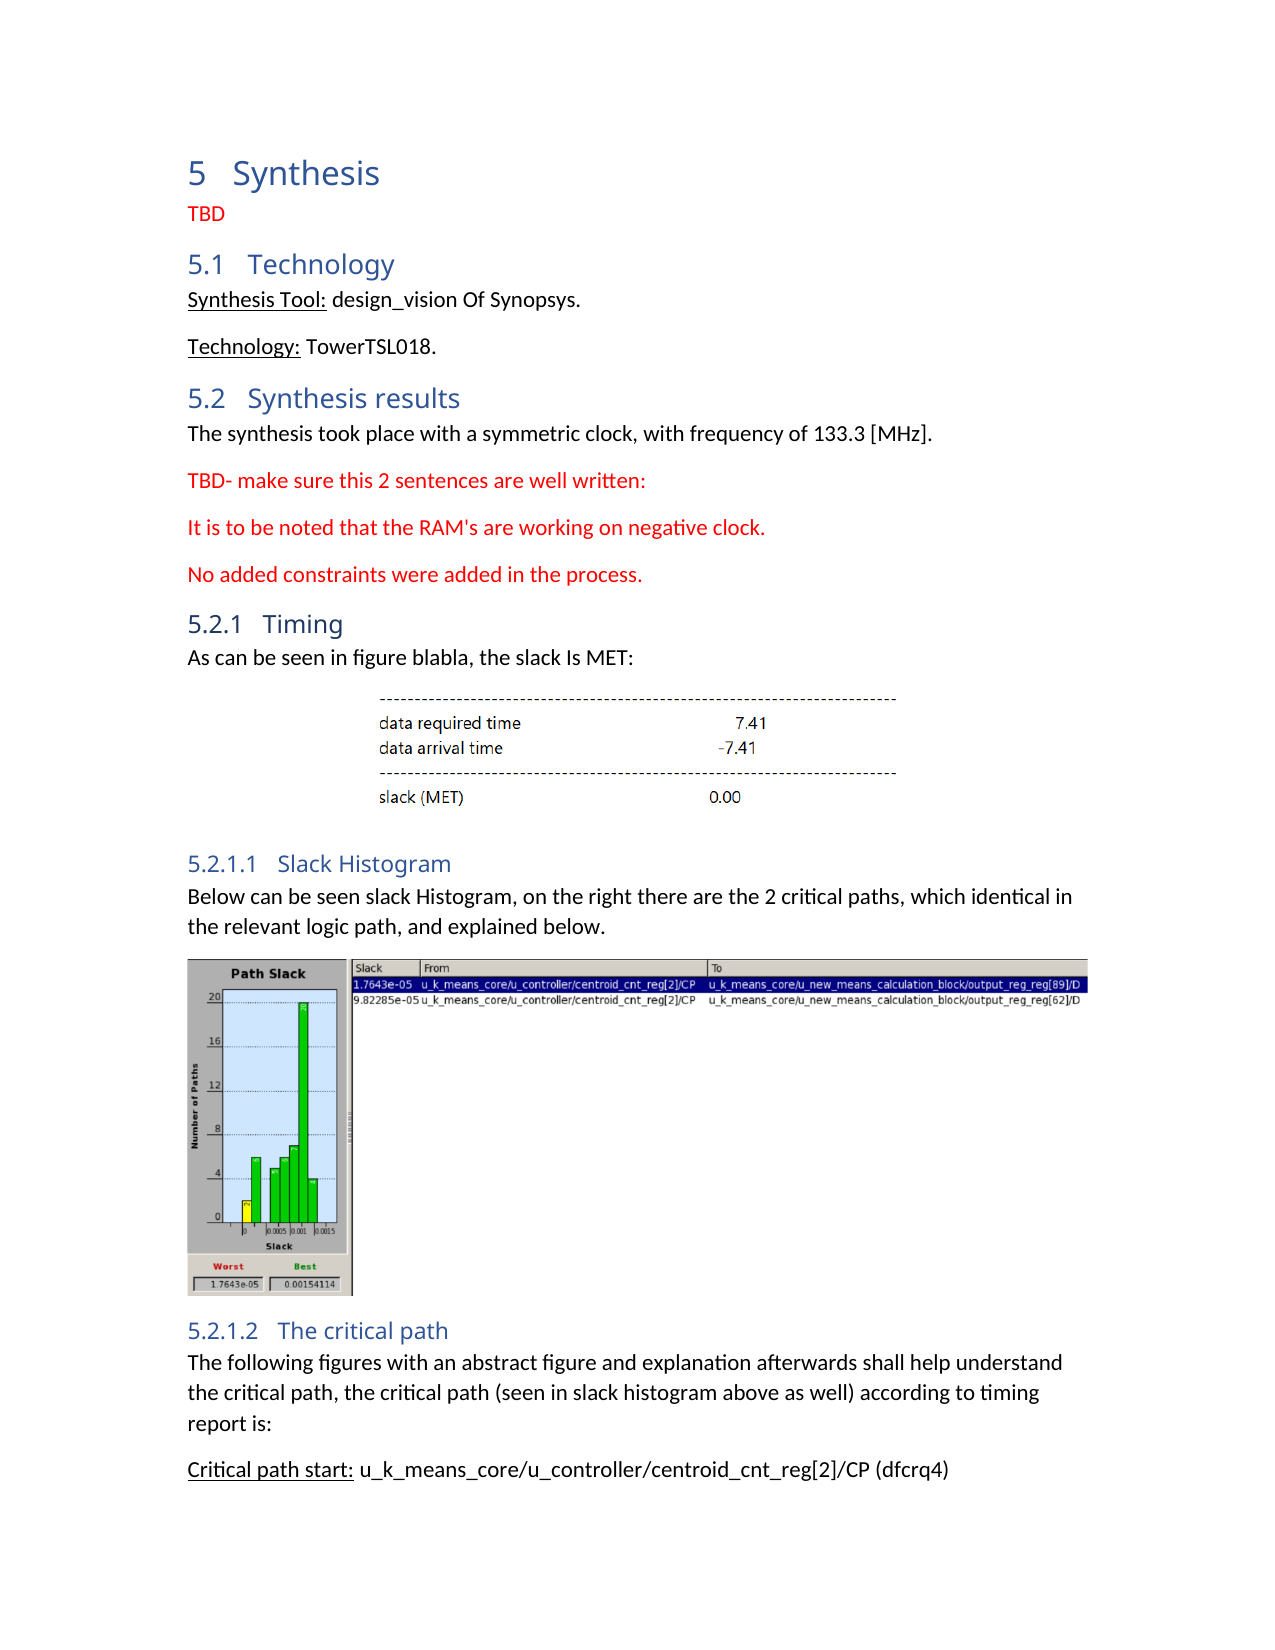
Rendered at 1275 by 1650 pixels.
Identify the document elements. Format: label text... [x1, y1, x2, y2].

text Critical path start: u_k_means_core/u_controller/centroid_cnt_reg[2]/CP (dfcrq4) [187, 1456, 1087, 1484]
subtitle The critical path [187, 1314, 1087, 1346]
subtitle Technology [187, 246, 1087, 283]
text It is to be noted that the RAM's are working on negative clock. [187, 513, 1087, 541]
text As can be seen in figure blabla, the slack Is MET: [187, 643, 1087, 671]
picture [373, 690, 902, 830]
text Technology: TowerTSL018. [187, 332, 1087, 361]
subtitle Slack Histogram [187, 848, 1087, 879]
text No added constraints were added in the process. [187, 560, 1087, 588]
picture [187, 959, 1088, 1296]
subtitle Synthesis [187, 150, 1087, 195]
text The synthesis took place with a symmetric clock, with frequency of 133.3 [MHz]. [187, 419, 1087, 447]
subtitle Synthesis results [187, 379, 1087, 416]
text TBD- make sure this 2 sentences are well written: [187, 466, 1087, 494]
text Synthesis Tool: design_vision Of Synopsys. [187, 286, 1087, 314]
text The following figures with an abstract figure and explanation afterwards shall help understand the critical path, the critical path (seen in slack histogram above as well) according to timing report is: [187, 1348, 1087, 1437]
text Below can be seen slack Histogram, on the right there are the 2 critical paths, which identical in the relevant logic path, and explained below. [187, 882, 1087, 940]
text TBD [187, 199, 1087, 227]
subtitle Timing [187, 607, 1087, 641]
